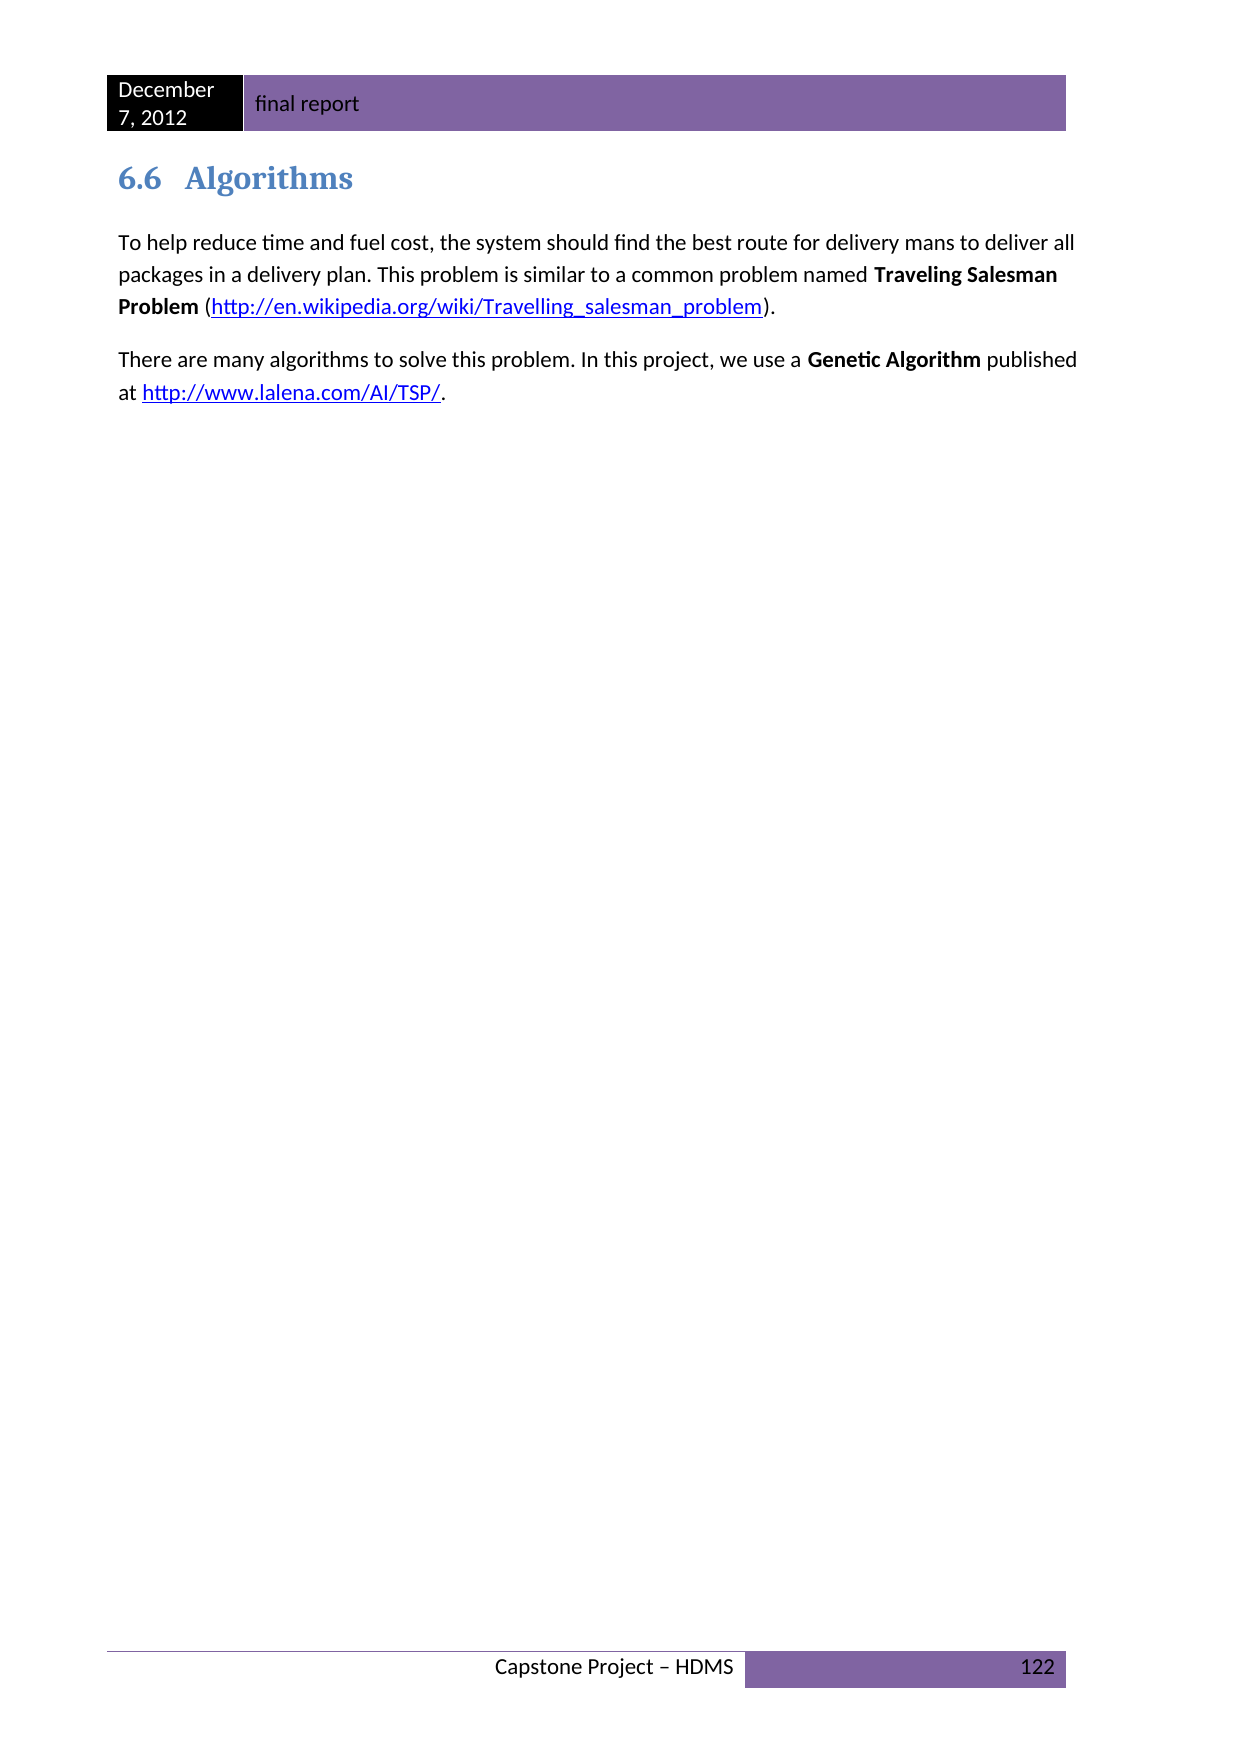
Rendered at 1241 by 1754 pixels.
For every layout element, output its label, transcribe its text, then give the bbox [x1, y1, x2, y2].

text To help reduce time and fuel cost, the system should find the best route for delivery mans to deliver all packages in a delivery plan. This problem is similar to a common problem named Traveling Salesman Problem (http://en.wikipedia.org/wiki/Travelling_salesman_problem). [118, 228, 1097, 321]
text There are many algorithms to solve this problem. In this project, we use a Genetic Algorithm published at http://www.lalena.com/AI/TSP/. [118, 346, 1097, 406]
subtitle Algorithms [118, 159, 1097, 197]
